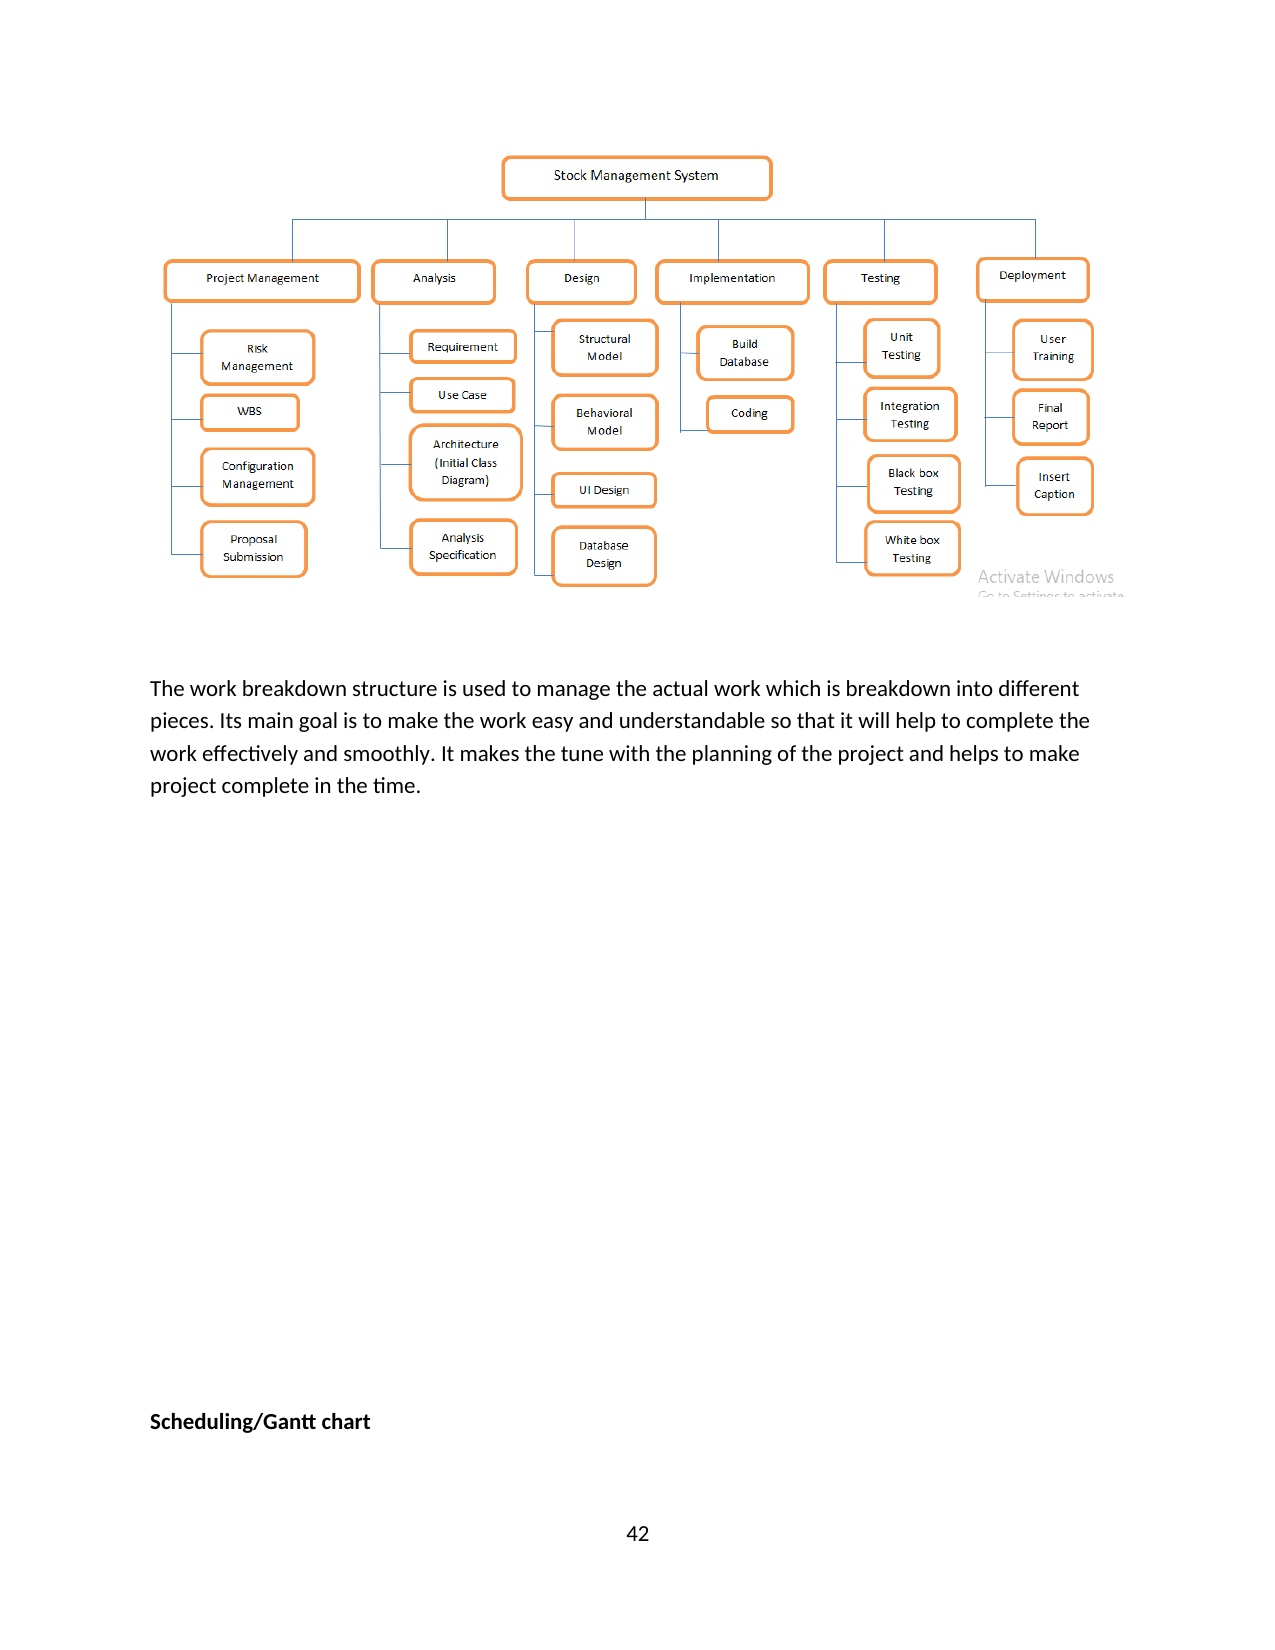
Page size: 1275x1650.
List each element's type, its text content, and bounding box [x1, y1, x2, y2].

text The work breakdown structure is used to manage the actual work which is breakdown into different pieces. Its main goal is to make the work easy and understandable so that it will help to complete the work effectively and smoothly. It makes the tune with the planning of the project and helps to make project complete in the time. [150, 674, 1125, 799]
picture [150, 150, 1125, 597]
text Scheduling/Gantt chart [150, 1407, 1125, 1435]
